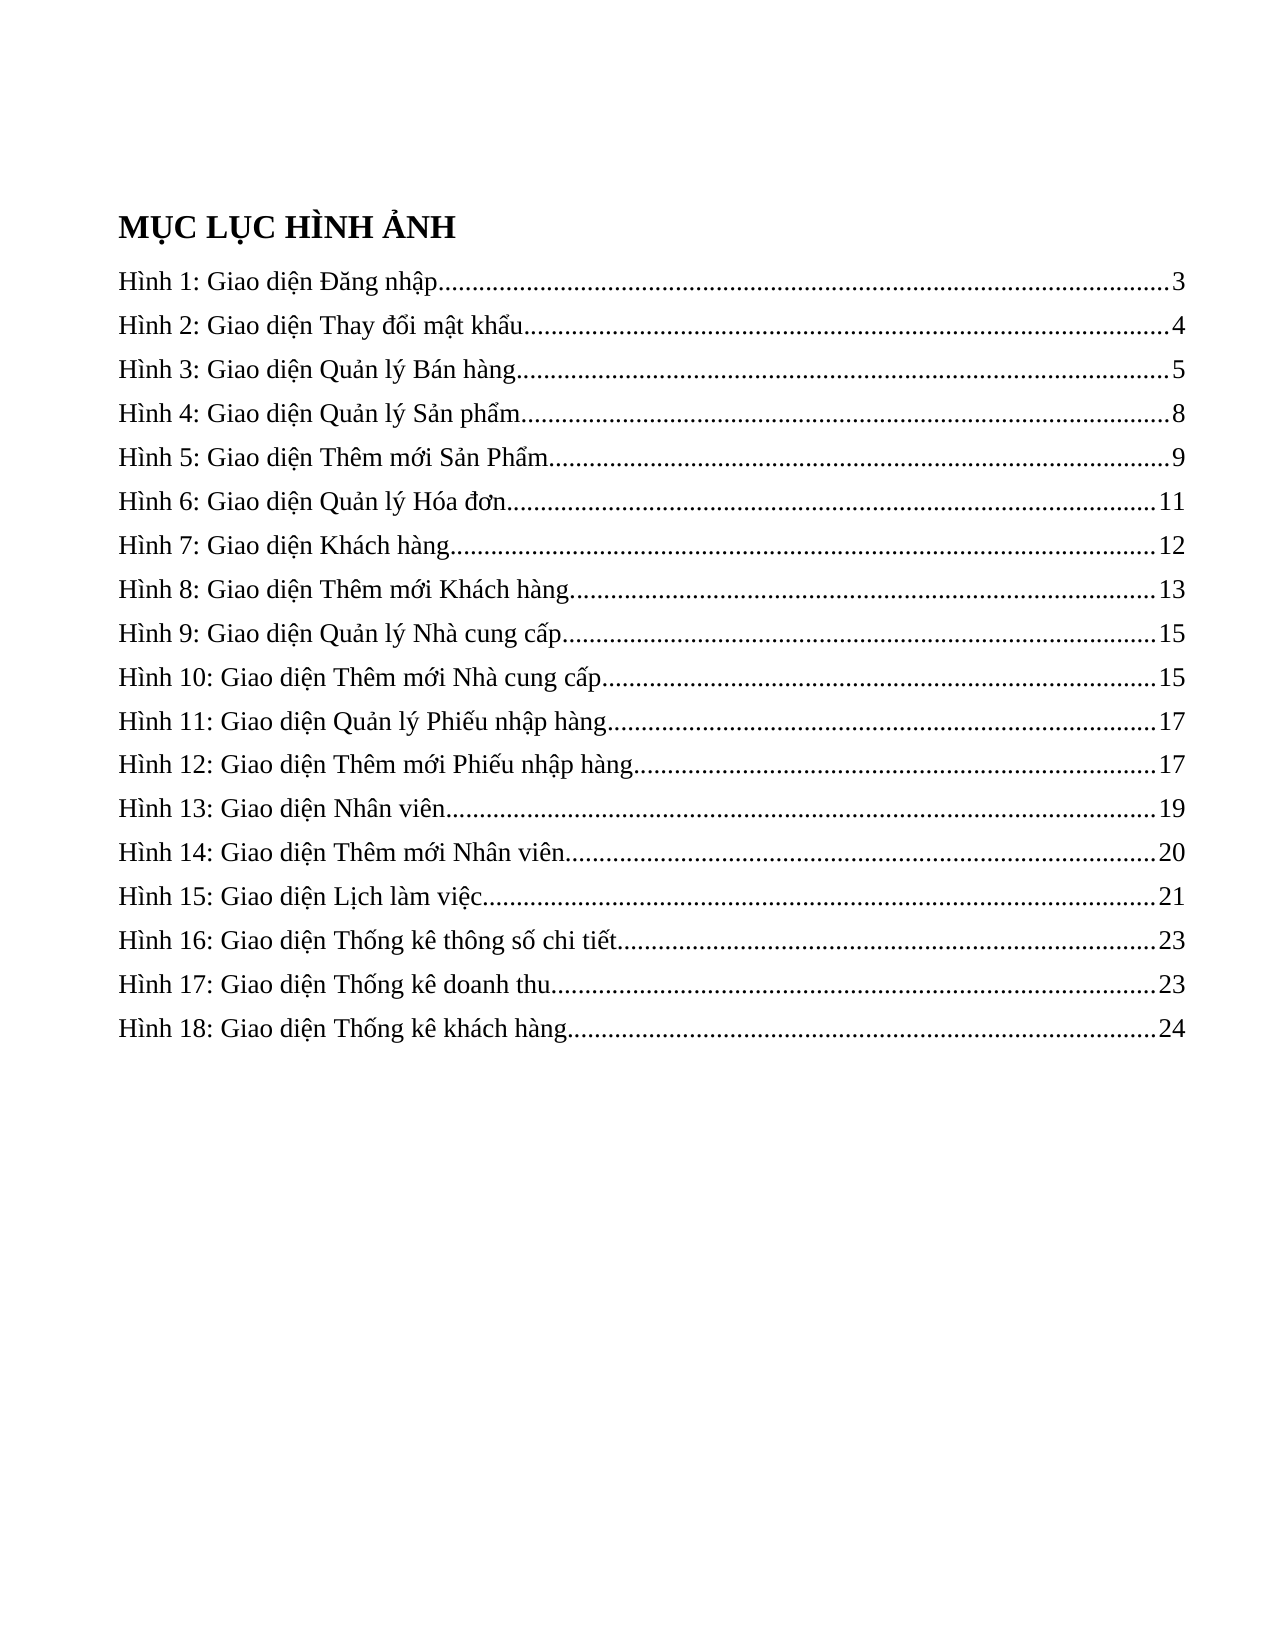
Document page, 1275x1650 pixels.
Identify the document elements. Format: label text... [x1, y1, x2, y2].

text Hình 3: Giao diện Quản lý Bán hàng 5 [118, 353, 1186, 384]
text Hình 11: Giao diện Quản lý Phiếu nhập hàng 17 [118, 704, 1186, 736]
text Hình 18: Giao diện Thống kê khách hàng 24 [118, 1012, 1186, 1043]
text Hình 4: Giao diện Quản lý Sản phẩm 8 [118, 397, 1186, 428]
text Hình 7: Giao diện Khách hàng 12 [118, 529, 1186, 560]
text Hình 12: Giao diện Thêm mới Phiếu nhập hàng 17 [118, 748, 1186, 780]
text Hình 14: Giao diện Thêm mới Nhân viên. 20 [118, 836, 1186, 868]
text Hình 1: Giao diện Đăng nhập 3 [118, 265, 1186, 296]
text Hình 6: Giao diện Quản lý Hóa đơn 11 [118, 485, 1186, 516]
text Hình 17: Giao diện Thống kê doanh thu 23 [118, 968, 1186, 999]
text Hình 8: Giao diện Thêm mới Khách hàng. 13 [118, 573, 1186, 604]
text Hình 2: Giao diện Thay đổi mật khẩu 4 [118, 309, 1186, 340]
text Hình 9: Giao diện Quản lý Nhà cung cấp 15 [118, 617, 1186, 648]
text Hình 16: Giao diện Thống kê thông số chi tiết 23 [118, 924, 1186, 956]
text Hình 13: Giao diện Nhân viên. 19 [118, 792, 1186, 824]
text Hình 5: Giao diện Thêm mới Sản Phẩm. 9 [118, 441, 1186, 472]
text MỤC LỤC HÌNH ẢNH [118, 207, 1186, 245]
text Hình 15: Giao diện Lịch làm việc. 21 [118, 880, 1186, 912]
text Hình 10: Giao diện Thêm mới Nhà cung cấp 15 [118, 661, 1186, 692]
